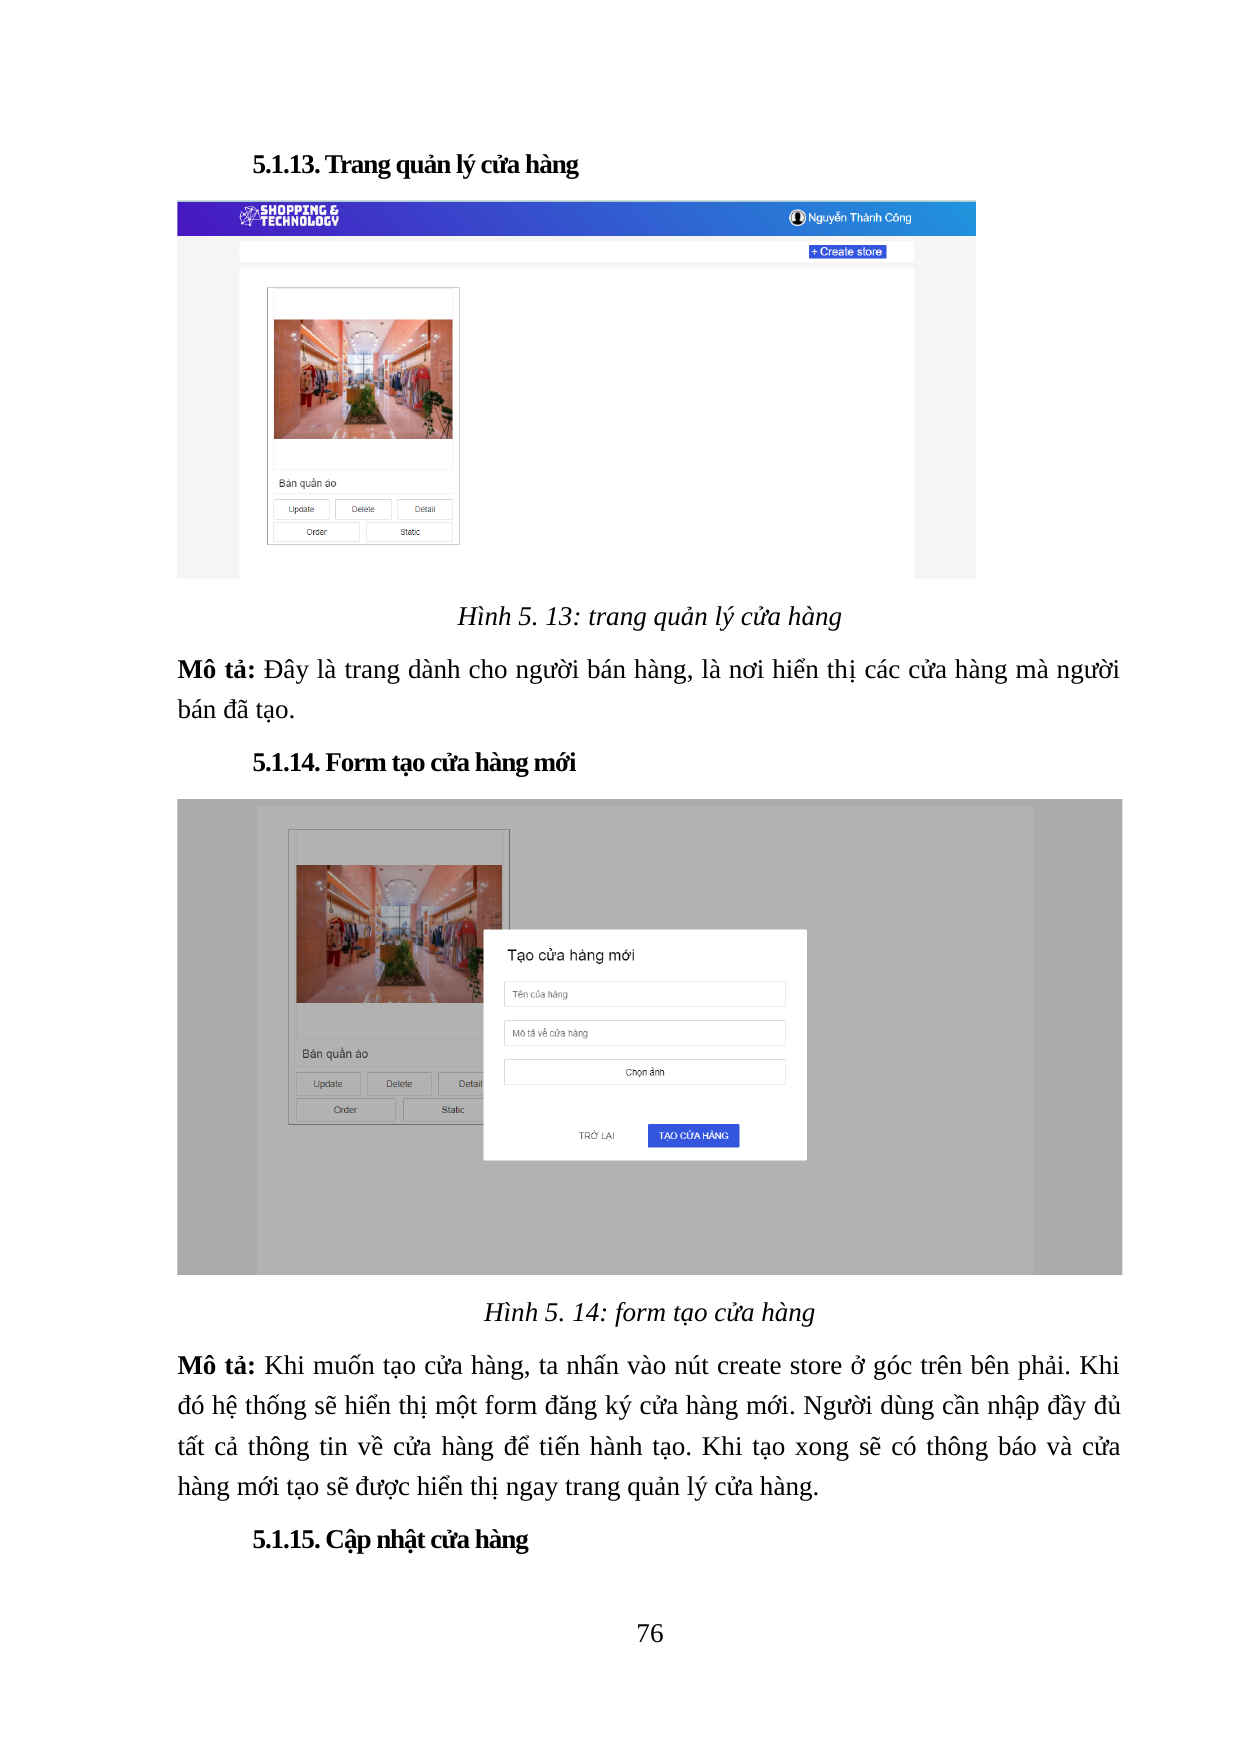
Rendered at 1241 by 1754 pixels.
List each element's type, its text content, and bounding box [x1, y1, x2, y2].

text Mô tả: Khi muốn tạo cửa hàng, ta nhấn vào nút create store ở góc trên bên phải. Khi đó hệ thống sẽ hiển thị một form đăng ký cửa hàng mới. Người dùng cần nhập đầy đủ tất cả thông tin về cửa hàng để tiến hành tạo. Khi tạo xong sẽ có thông báo và cửa hàng mới tạo sẽ được hiển thị ngay trang quản lý cửa hàng. [177, 1349, 1122, 1501]
title 5.1.13. Trang quản lý cửa hàng [177, 148, 1122, 179]
text Hình 5. 13: trang quản lý cửa hàng [177, 600, 1122, 631]
picture [177, 799, 1123, 1275]
text Mô tả: Đây là trang dành cho người bán hàng, là nơi hiển thị các cửa hàng mà người bán đã tạo. [177, 653, 1122, 724]
title 5.1.15. Cập nhật cửa hàng [177, 1523, 1122, 1554]
picture [177, 200, 976, 579]
title 5.1.14. Form tạo cửa hàng mới [177, 746, 1122, 777]
text Hình 5. 14: form tạo cửa hàng [177, 1296, 1122, 1327]
